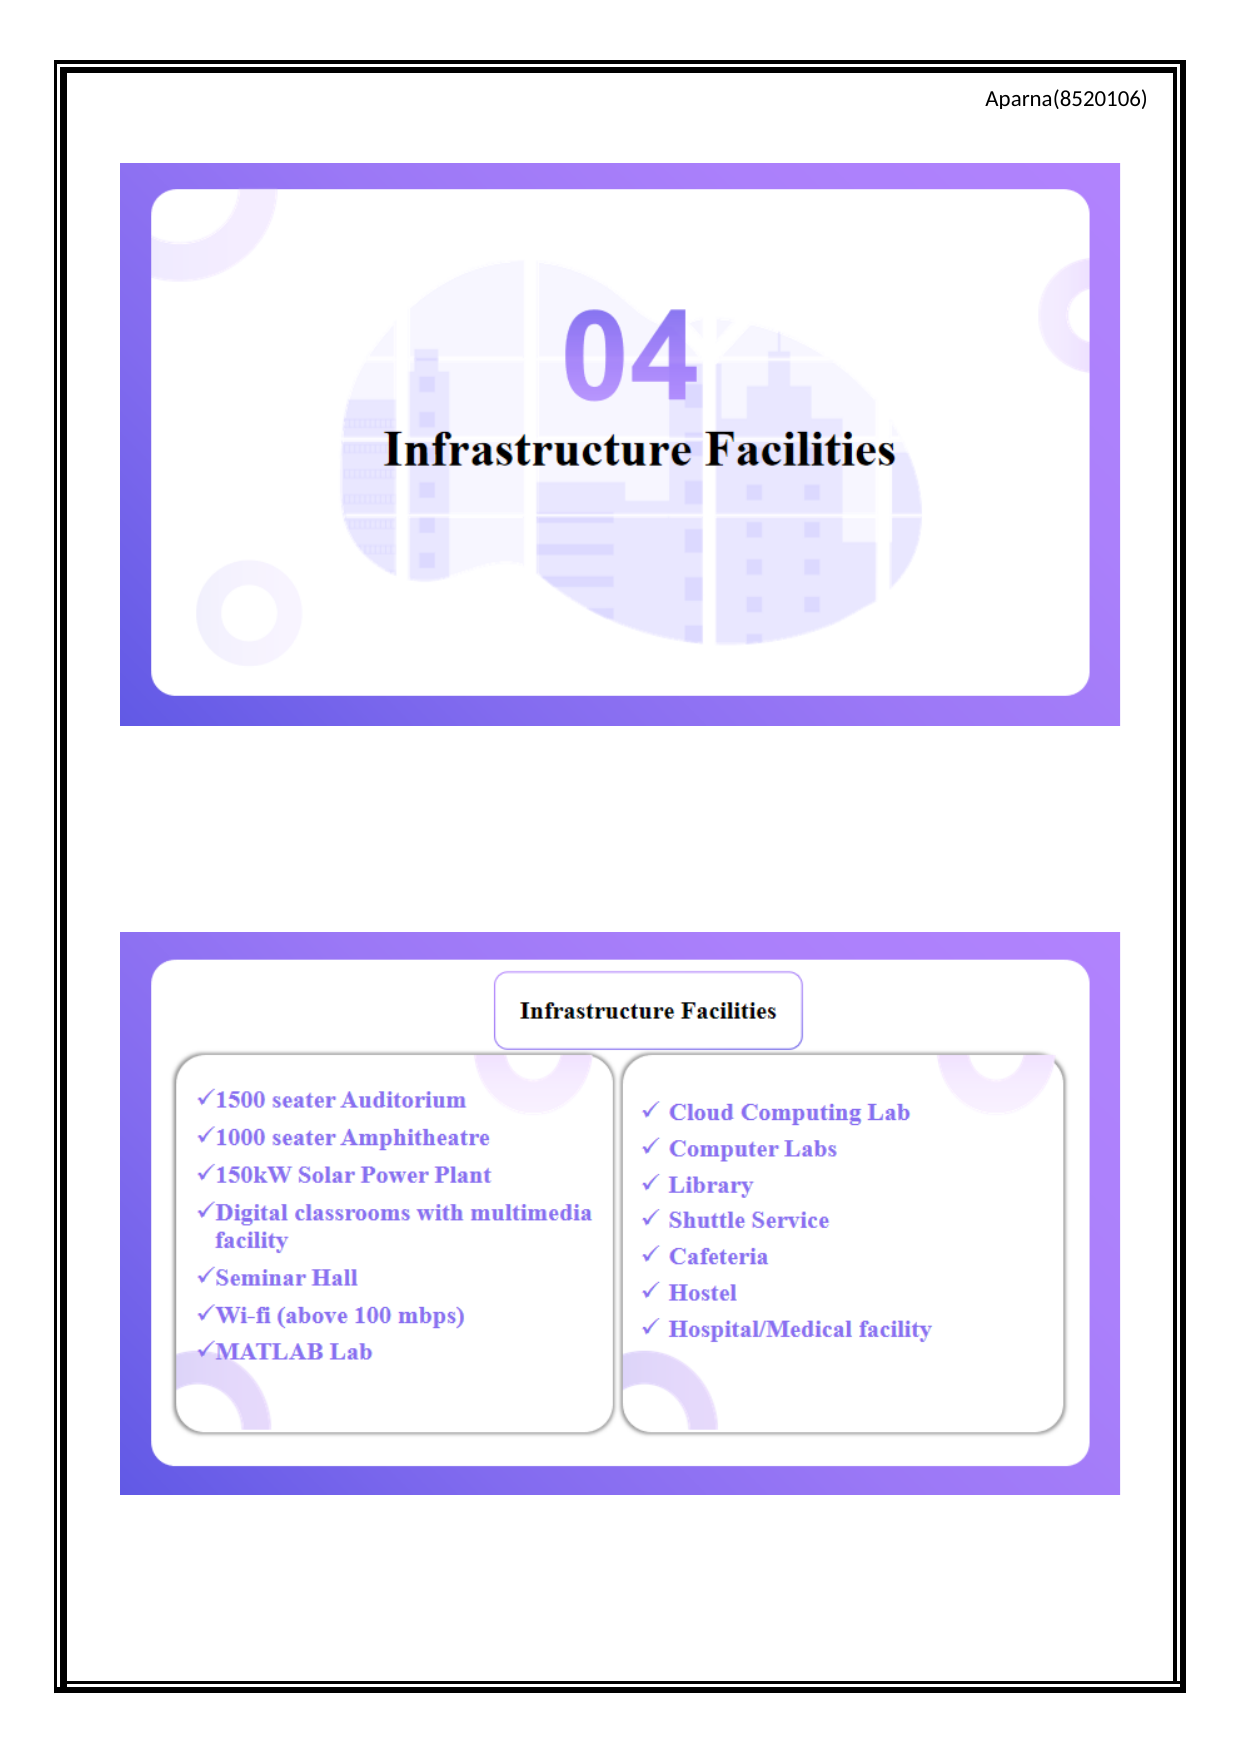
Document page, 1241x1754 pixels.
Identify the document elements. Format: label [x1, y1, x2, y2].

picture [120, 932, 1121, 1495]
picture [120, 163, 1121, 726]
